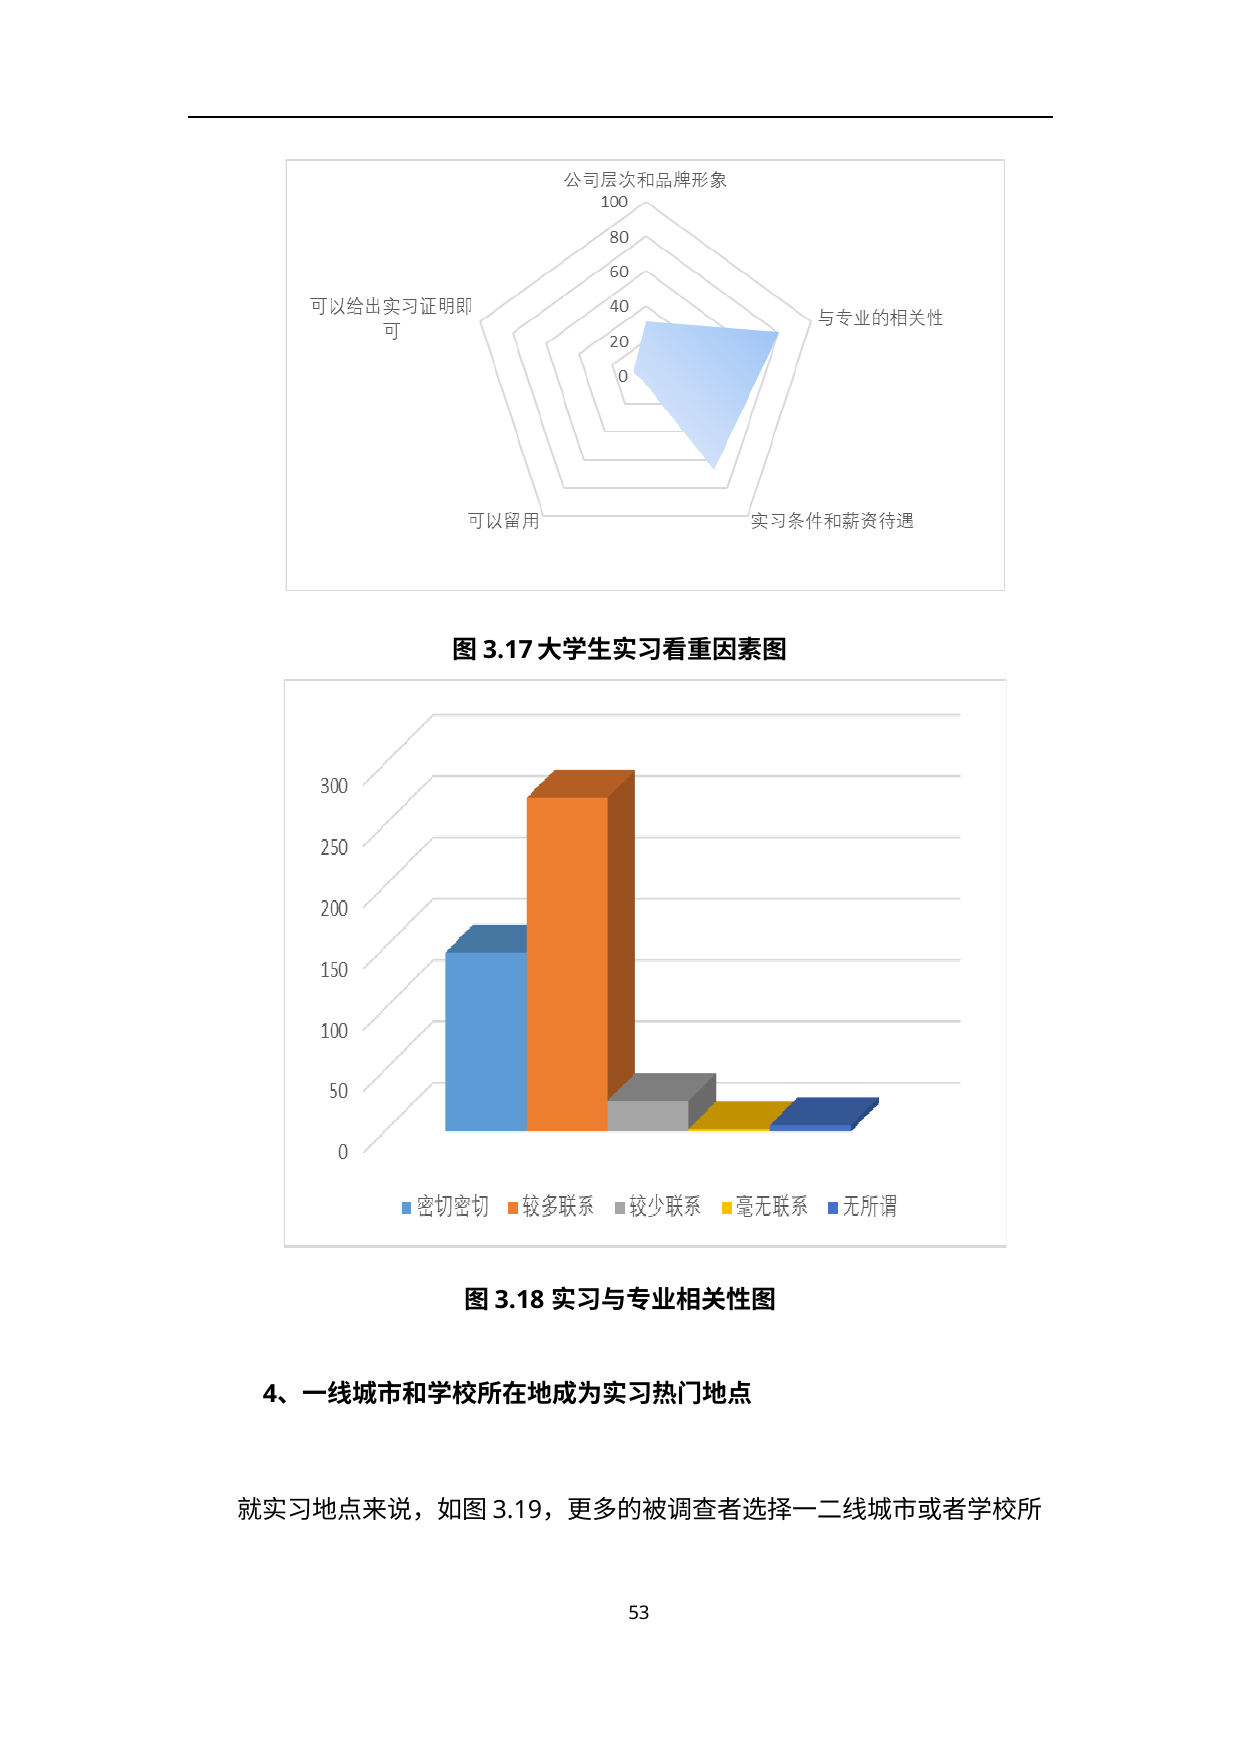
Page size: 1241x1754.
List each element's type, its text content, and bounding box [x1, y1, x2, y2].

text 图3.17大学生实习看重因素图 [187, 615, 1053, 680]
text 图3.18 实习与专业相关性图 [187, 1265, 1053, 1330]
picture [283, 679, 1007, 1248]
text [187, 1475, 1053, 1540]
picture [285, 159, 1005, 591]
subtitle 4、一线城市和学校所在地成为实习热门地点 [212, 1359, 1028, 1424]
